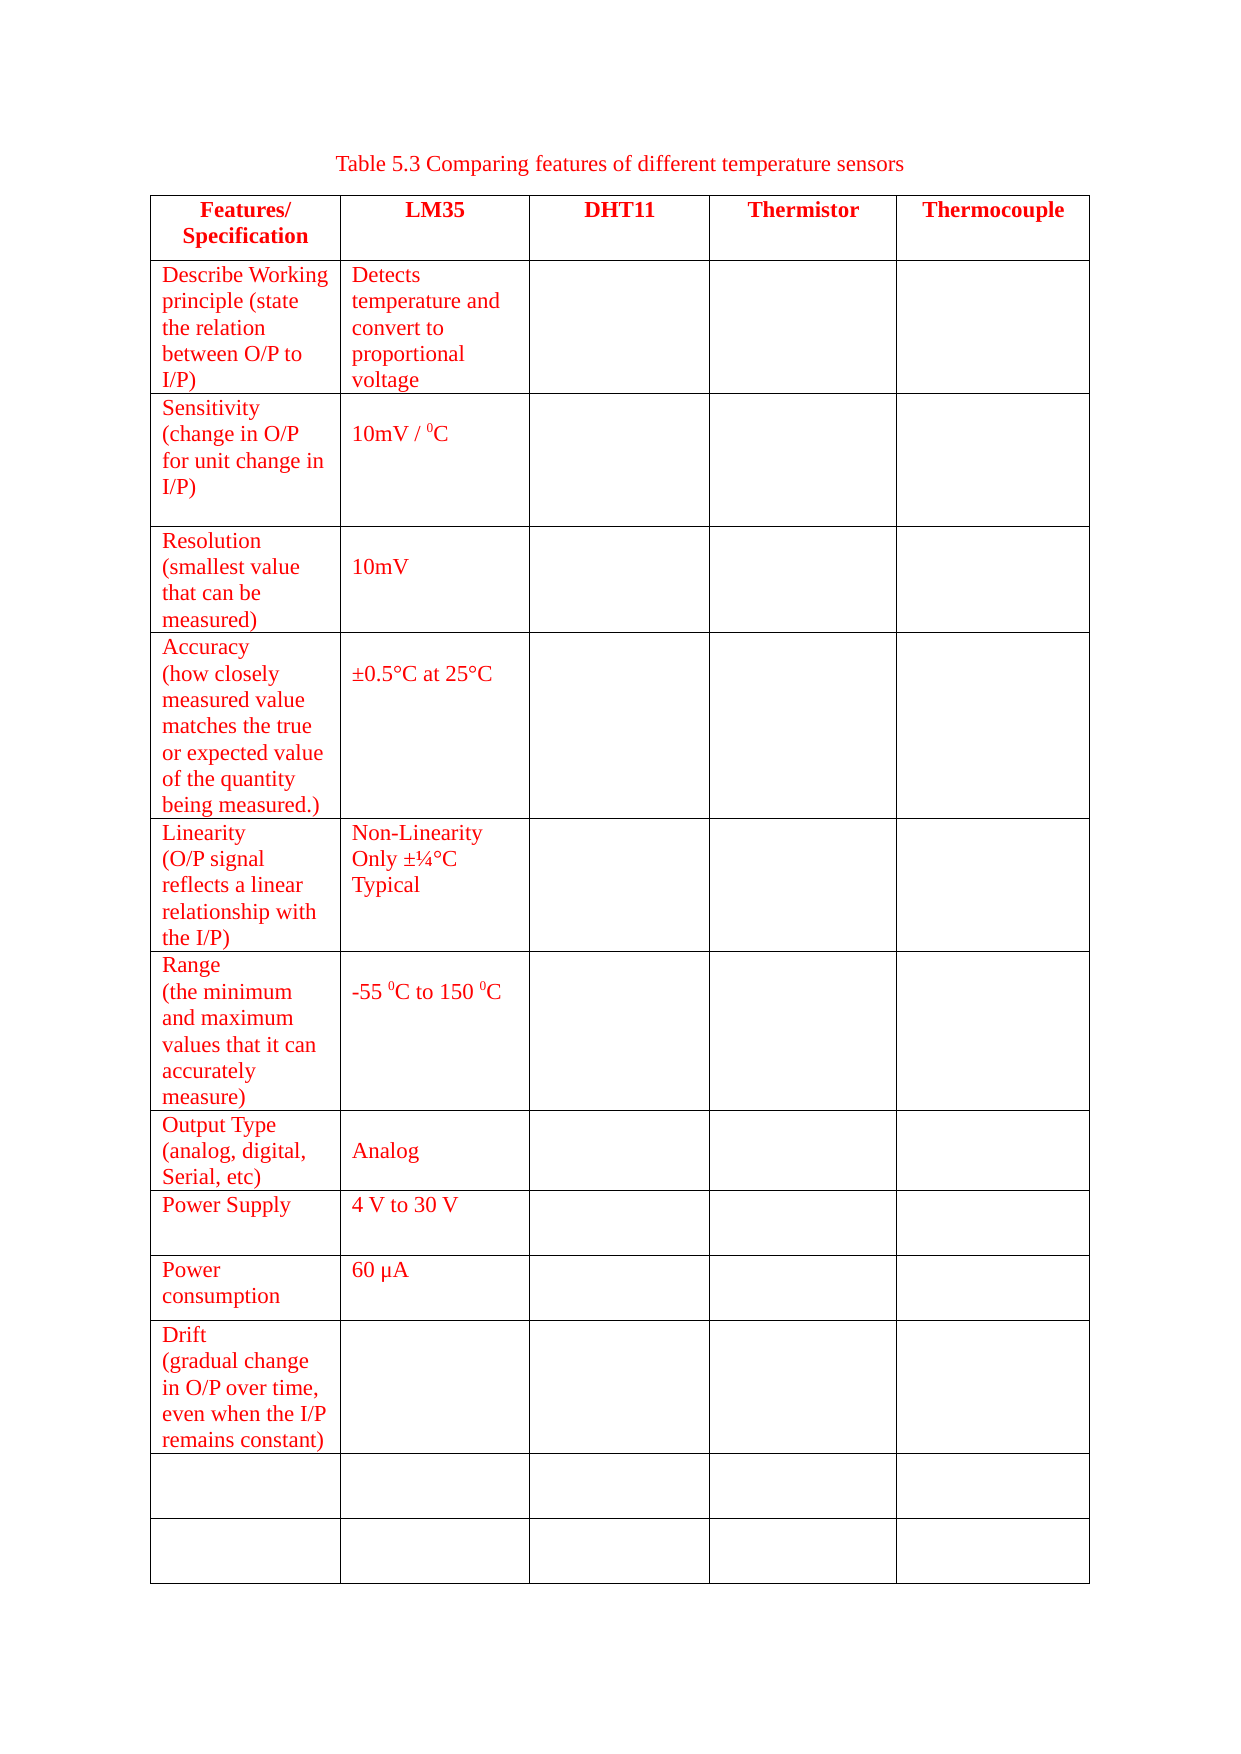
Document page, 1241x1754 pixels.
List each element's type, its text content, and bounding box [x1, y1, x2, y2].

table_cell [710, 1191, 896, 1255]
table_cell [530, 1321, 709, 1453]
text Table 5.3 Comparing features of different temperature sensors [150, 150, 1090, 176]
table_header DHT11 [530, 196, 709, 260]
table_header LM35 [341, 196, 529, 260]
table_cell ±0.5°C at 25°C [341, 633, 529, 818]
table_cell 60 μA [341, 1256, 529, 1320]
table_cell Power Supply [151, 1191, 340, 1255]
table_cell Describe Working principle (state the relation between O/P to I/P) [151, 261, 340, 393]
table_cell [710, 1454, 896, 1518]
table_cell [710, 394, 896, 526]
table_cell [897, 1191, 1089, 1255]
table_cell [710, 1519, 896, 1583]
table_cell [530, 1454, 709, 1518]
table_cell [897, 1454, 1089, 1518]
table_cell [530, 394, 709, 526]
table_header Features/ Specification [151, 196, 340, 260]
table_cell [530, 633, 709, 818]
table_cell [710, 527, 896, 632]
table_cell Detects temperature and convert to proportional voltage [341, 261, 529, 393]
table_header Thermistor [710, 196, 896, 260]
table_header Thermocouple [897, 196, 1089, 260]
table_cell 4 V to 30 V [341, 1191, 529, 1255]
table_cell [530, 1519, 709, 1583]
table_cell Drift (gradual change in O/P over time, even when the I/P remains constant) [151, 1321, 340, 1453]
table_cell [897, 1519, 1089, 1583]
table_cell [897, 1256, 1089, 1320]
table_cell Resolution (smallest value that can be measured) [151, 527, 340, 632]
table_cell Linearity (O/P signal reflects a linear relationship with the I/P) [151, 819, 340, 951]
table_cell [710, 1256, 896, 1320]
table_cell [530, 527, 709, 632]
table_cell [341, 1519, 529, 1583]
table_cell Sensitivity (change in O/P for unit change in I/P) [151, 394, 340, 526]
table_cell Analog [341, 1111, 529, 1190]
table_cell [710, 261, 896, 393]
table_cell [341, 1454, 529, 1518]
table_cell Accuracy (how closely measured value matches the true or expected value of the quantity being measured.) [151, 633, 340, 818]
table_cell [530, 261, 709, 393]
table_cell [897, 952, 1089, 1110]
table_cell [897, 633, 1089, 818]
table_cell [897, 819, 1089, 951]
table_cell [530, 1191, 709, 1255]
table_cell Range (the minimum and maximum values that it can accurately measure) [151, 952, 340, 1110]
table_cell [530, 952, 709, 1110]
table_cell [151, 1454, 340, 1518]
table_cell [897, 394, 1089, 526]
table_cell 10mV / 0C [341, 394, 529, 526]
table_cell 10mV [341, 527, 529, 632]
table_cell [710, 819, 896, 951]
table_cell [341, 1321, 529, 1453]
table_cell [897, 527, 1089, 632]
table_cell [530, 819, 709, 951]
table_cell [151, 1519, 340, 1583]
table_cell Power consumption [151, 1256, 340, 1320]
table_cell Non-Linearity Only ±¼°C Typical [341, 819, 529, 951]
table_cell [710, 952, 896, 1110]
table_cell [897, 1111, 1089, 1190]
table_cell [530, 1256, 709, 1320]
table_cell [897, 261, 1089, 393]
table_cell [530, 1111, 709, 1190]
table_cell Output Type (analog, digital, Serial, etc) [151, 1111, 340, 1190]
table_cell [710, 633, 896, 818]
table_cell [710, 1321, 896, 1453]
table_cell [897, 1321, 1089, 1453]
table_cell -55 0C to 150 0C [341, 952, 529, 1110]
table_cell [710, 1111, 896, 1190]
